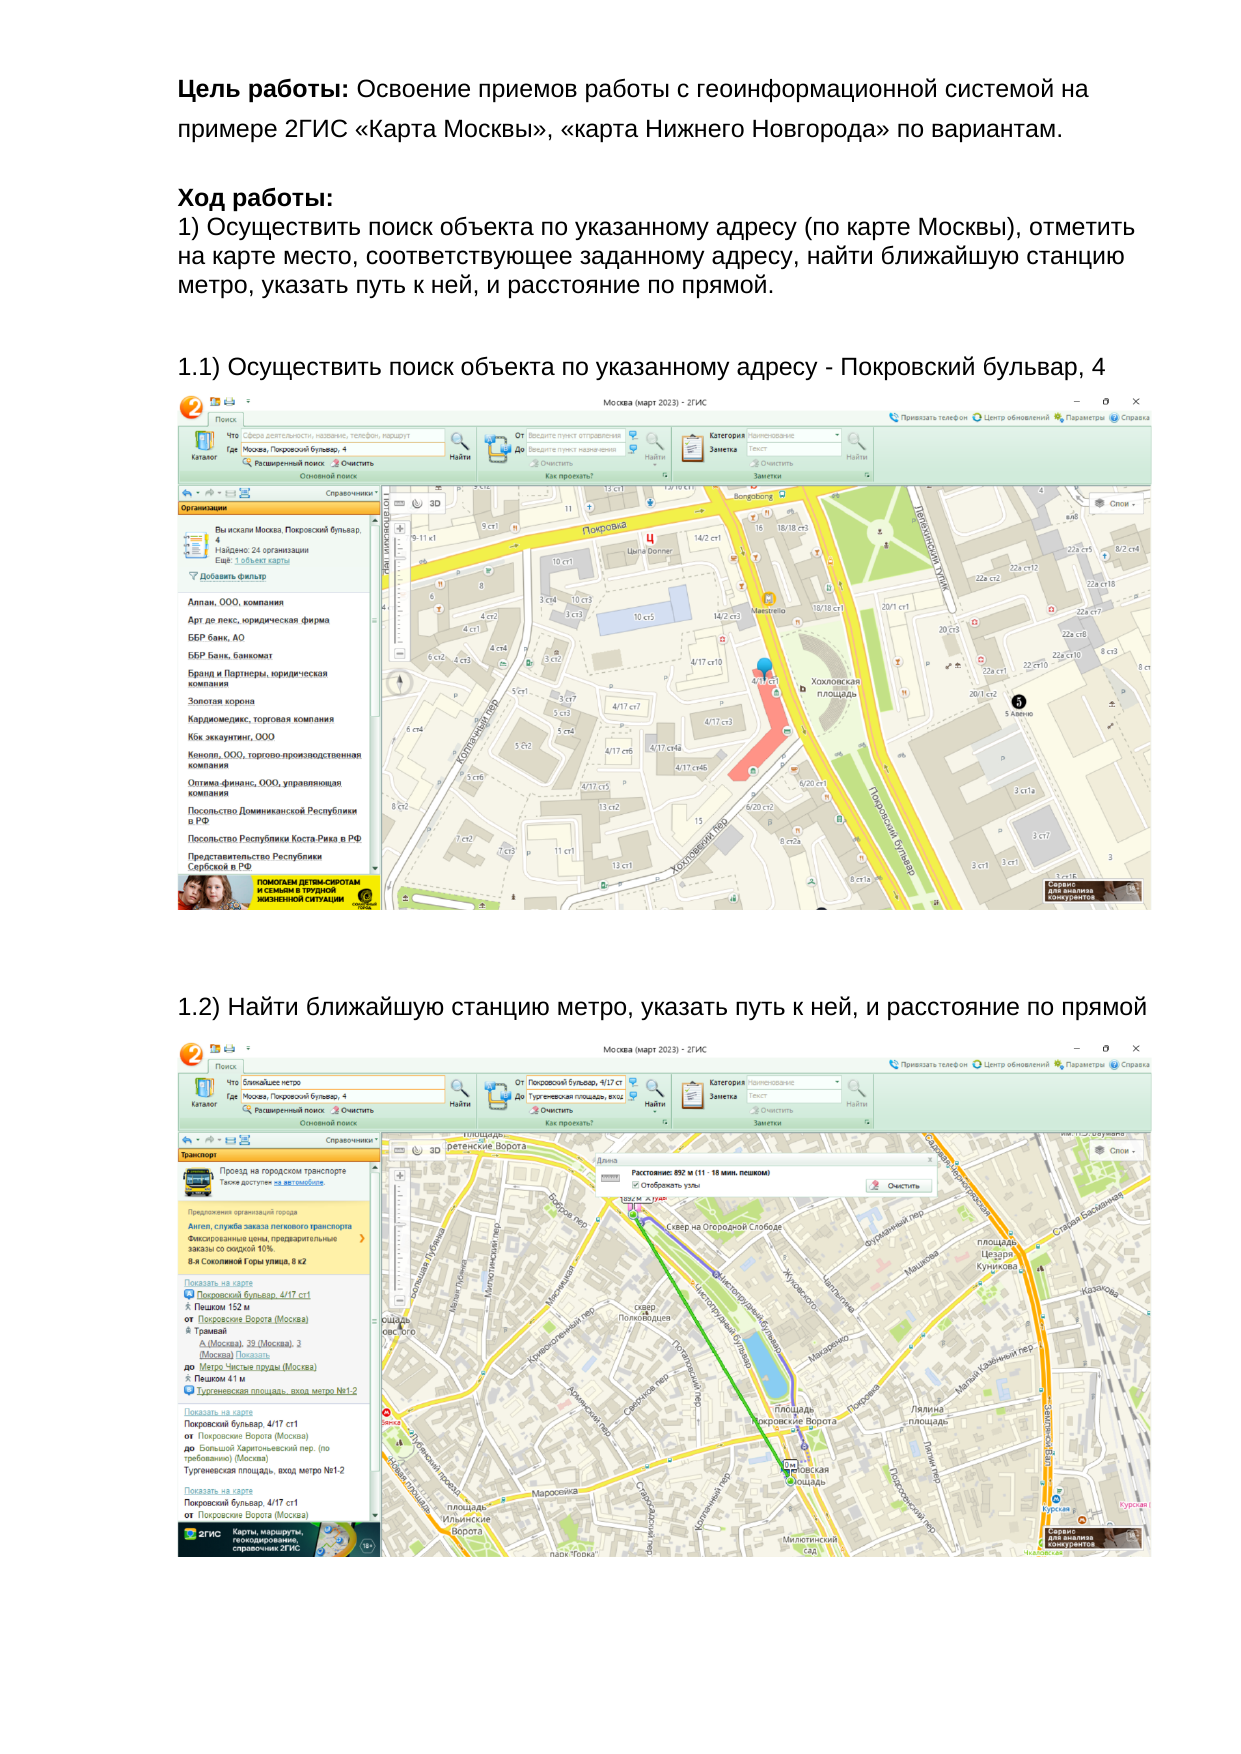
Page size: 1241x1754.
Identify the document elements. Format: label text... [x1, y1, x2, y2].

text 1.1) Осуществить поиск объекта по указанному адресу - Покровский бульвар, 4 [177, 352, 1152, 381]
picture [177, 393, 1152, 910]
text Цель работы: Освоение приемов работы с геоинформационной системой на примере 2ГИС «Карта Москвы», «карта Нижнего Новгорода» по вариантам. [177, 74, 1152, 143]
text 1.2) Найти ближайшую станцию метро, указать путь к ней, и расстояние по прямой [177, 992, 1152, 1021]
text 1) Осуществить поиск объекта по указанному адресу (по карте Москвы), отметить на карте место, соответствующее заданному адресу, найти ближайшую станцию метро, указать путь к ней, и расстояние по прямой. [177, 212, 1152, 298]
text Ход работы: [177, 183, 1152, 212]
picture [177, 1040, 1152, 1557]
